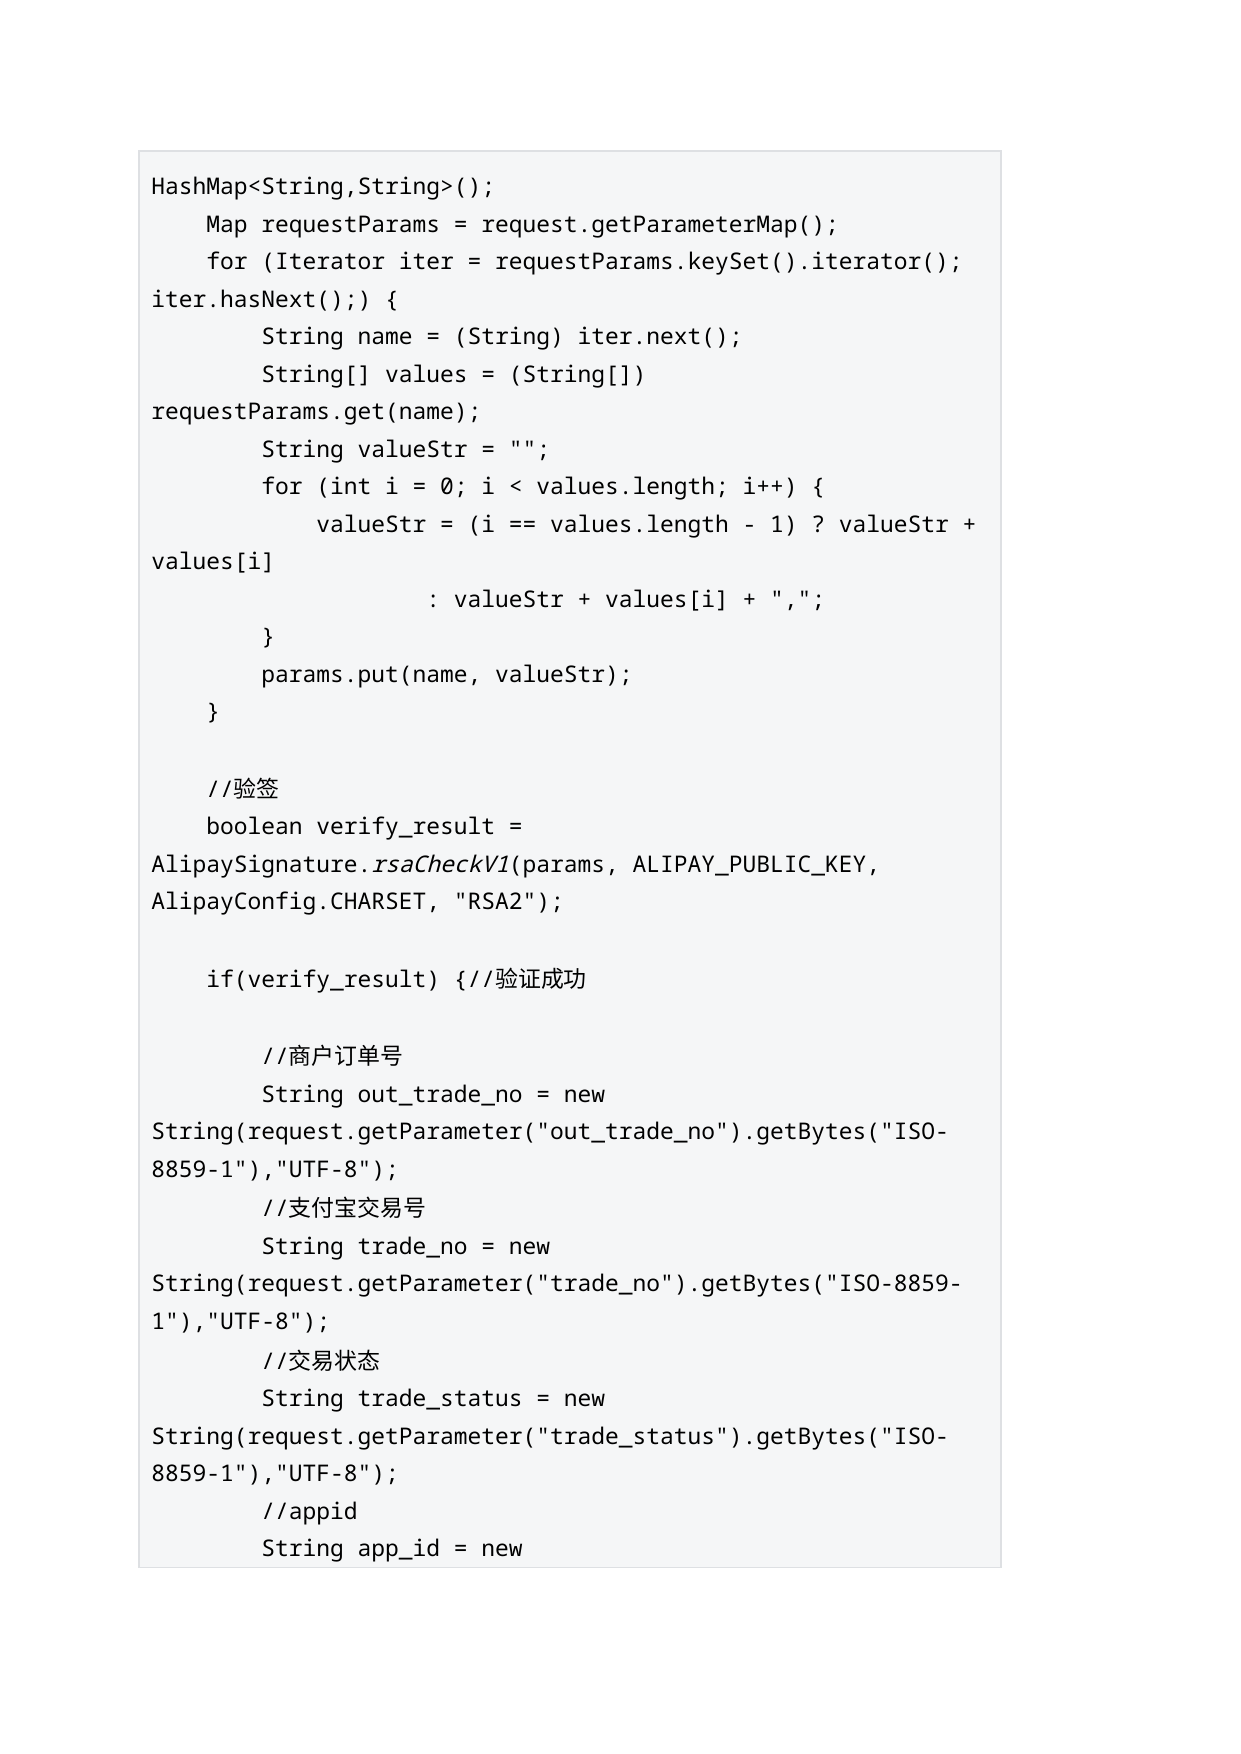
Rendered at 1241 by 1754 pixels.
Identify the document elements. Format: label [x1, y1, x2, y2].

table_header [140, 152, 1000, 1567]
